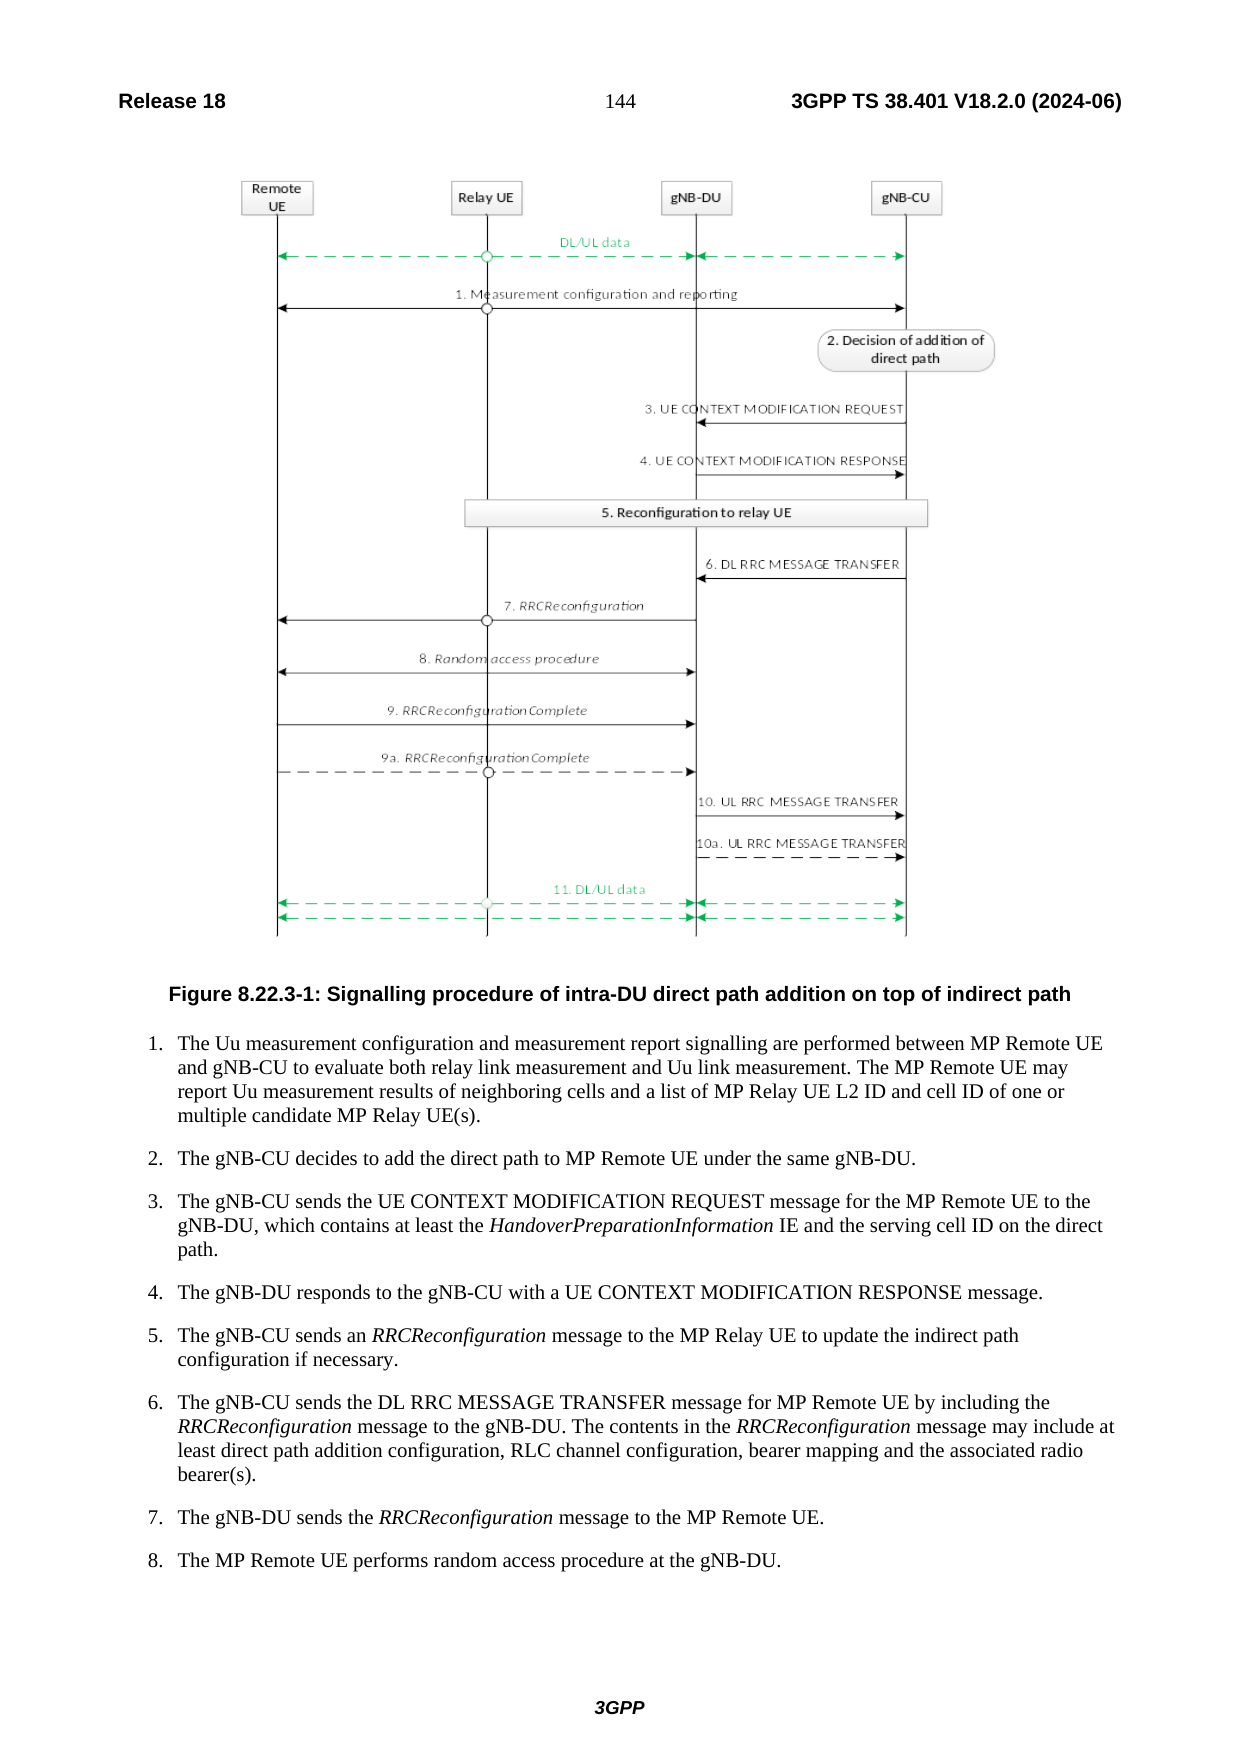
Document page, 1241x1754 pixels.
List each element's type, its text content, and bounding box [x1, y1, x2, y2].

text Figure 8.22.3-1: Signalling procedure of intra-DU direct path addition on top of indirect path [118, 982, 1122, 1006]
text 2. The gNB-CU decides to add the direct path to MP Remote UE under the same gNB-DU. [148, 1146, 1122, 1170]
text 5. The gNB-CU sends an RRCReconfiguration message to the MP Relay UE to update the indirect path configuration if necessary. [148, 1323, 1122, 1371]
text 7. The gNB-DU sends the RRCReconfiguration message to the MP Remote UE. [148, 1505, 1122, 1529]
text 3. The gNB-CU sends the UE CONTEXT MODIFICATION REQUEST message for the MP Remote UE to the gNB-DU, which contains at least the HandoverPreparationInformation IE and the serving cell ID on the direct path. [148, 1189, 1122, 1261]
text 6. The gNB-CU sends the DL RRC MESSAGE TRANSFER message for MP Remote UE by including the RRCReconfiguration message to the gNB-DU. The contents in the RRCReconfiguration message may include at least direct path addition configuration, RLC channel configuration, bearer mapping and the associated radio bearer(s). [148, 1390, 1122, 1486]
text 1. The Uu measurement configuration and measurement report signalling are performed between MP Remote UE and gNB-CU to evaluate both relay link measurement and Uu link measurement. The MP Remote UE may report Uu measurement results of neighboring cells and a list of MP Relay UE L2 ID and cell ID of one or multiple candidate MP Relay UE(s). [148, 1031, 1122, 1127]
text 8. The MP Remote UE performs random access procedure at the gNB-DU. [148, 1547, 1122, 1572]
text 4. The gNB-DU responds to the gNB-CU with a UE CONTEXT MODIFICATION RESPONSE message. [148, 1280, 1122, 1304]
